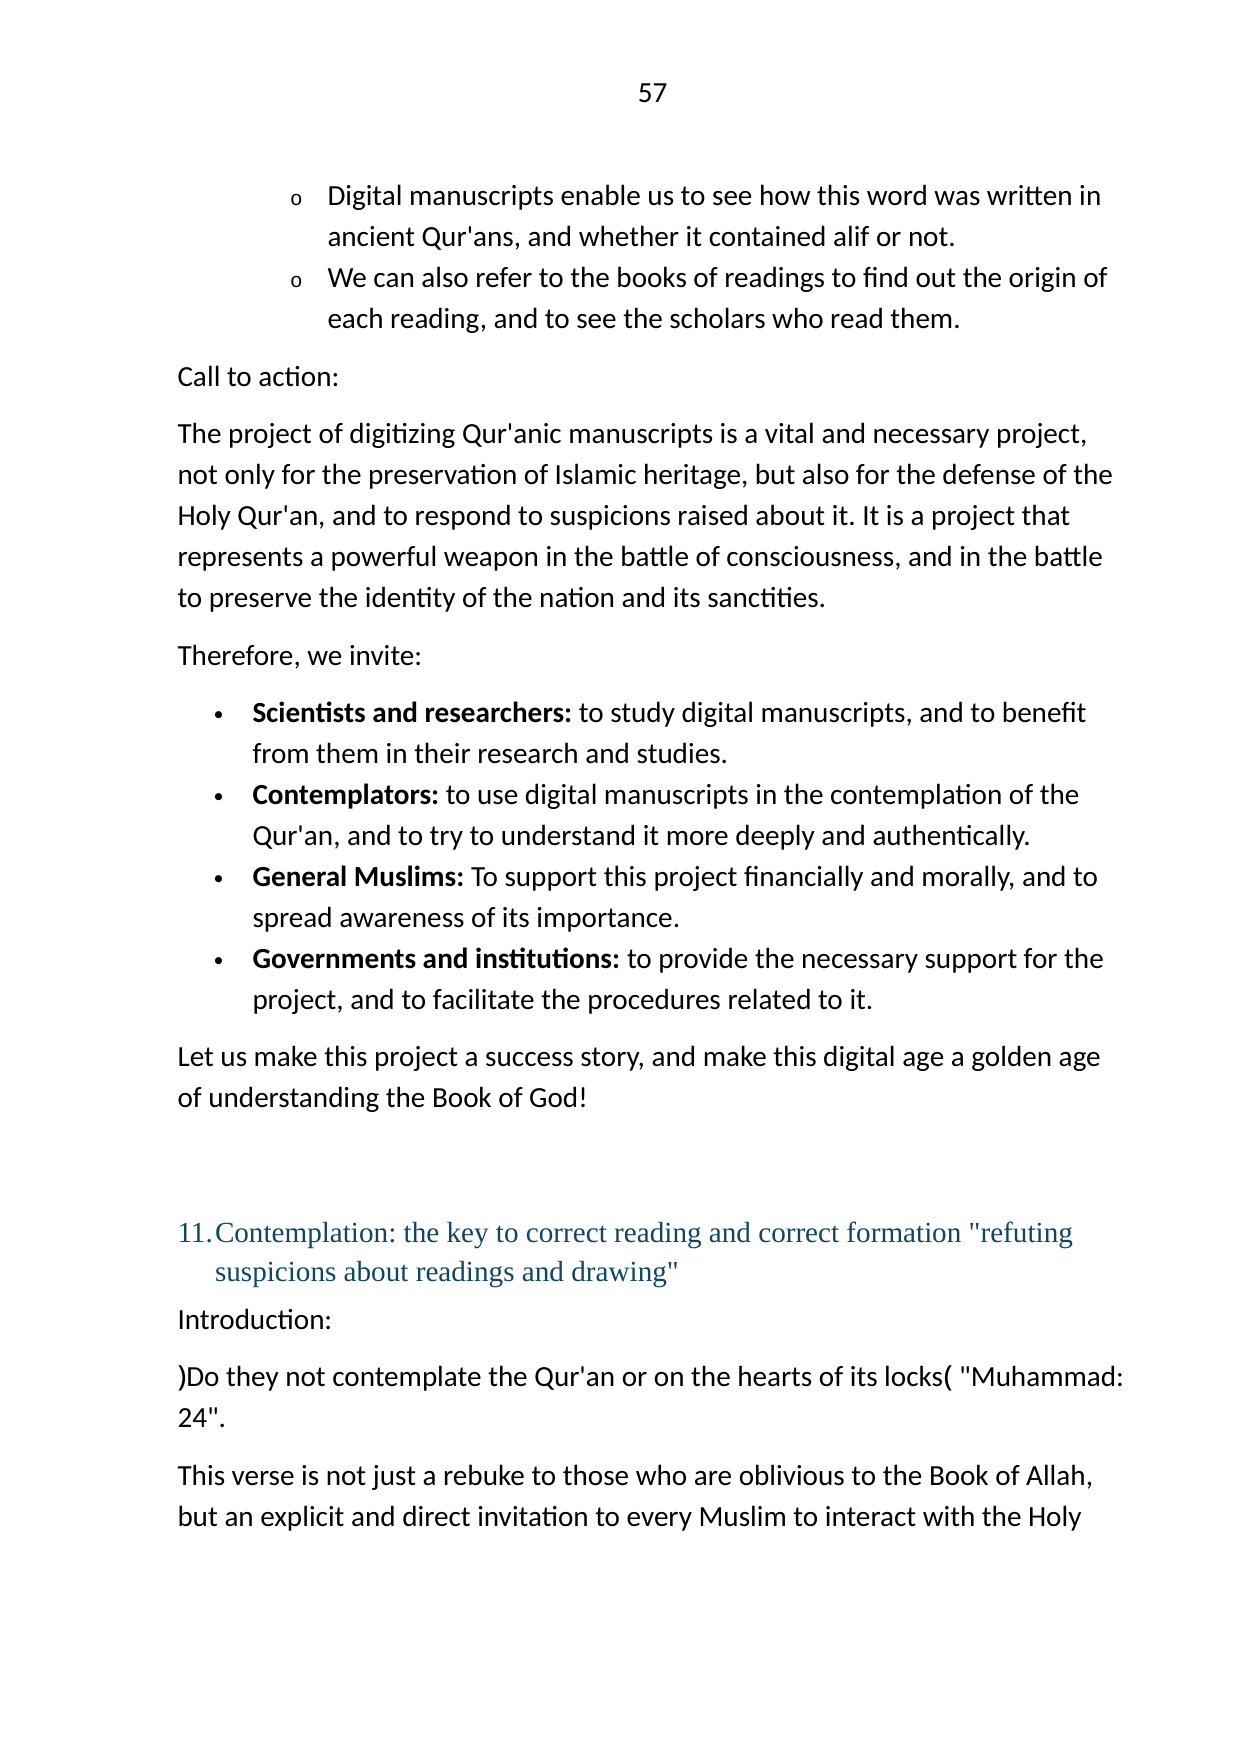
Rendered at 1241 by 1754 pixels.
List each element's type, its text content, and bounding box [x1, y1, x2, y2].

text Call to action: [177, 358, 1128, 393]
list General Muslims: To support this project financially and morally, and to spread awareness of its importance. [215, 858, 1128, 934]
list Governments and institutions: to provide the necessary support for the project, and to facilitate the procedures related to it. [215, 940, 1128, 1016]
text Let us make this project a success story, and make this digital age a golden age of understanding the Book of God! [177, 1038, 1128, 1115]
list Contemplators: to use digital manuscripts in the contemplation of the Qur'an, and to try to understand it more deeply and authentically. [215, 776, 1128, 853]
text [177, 1457, 1128, 1533]
list We can also refer to the books of readings to find out the origin of each reading, and to see the scholars who read them. [290, 259, 1128, 336]
text Introduction: [177, 1301, 1128, 1336]
text Therefore, we invite: [177, 637, 1128, 672]
text The project of digitizing Qur'anic manuscripts is a vital and necessary project, not only for the preservation of Islamic heritage, but also for the defense of the Holy Qur'an, and to respond to suspicions raised about it. It is a project that represents a powerful weapon in the battle of consciousness, and in the battle to preserve the identity of the nation and its sanctities. [177, 415, 1128, 614]
list Scientists and researchers: to study digital manuscripts, and to benefit from them in their research and studies. [215, 694, 1128, 771]
text ﴿Do they not contemplate the Qur'an or on the hearts of its locks﴾ "Muhammad: 24". [177, 1358, 1128, 1435]
subtitle Contemplation: the key to correct reading and correct formation "refuting suspicions about readings and drawing" [177, 1215, 1128, 1287]
list Digital manuscripts enable us to see how this word was written in ancient Qur'ans, and whether it contained alif or not. [290, 177, 1128, 254]
